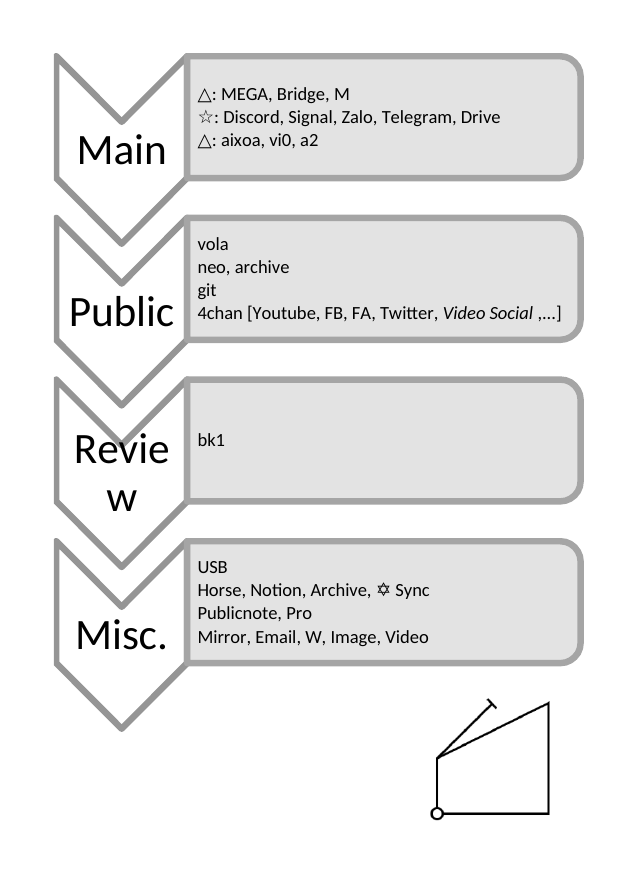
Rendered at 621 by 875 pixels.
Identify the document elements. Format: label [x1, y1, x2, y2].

picture [409, 675, 575, 841]
